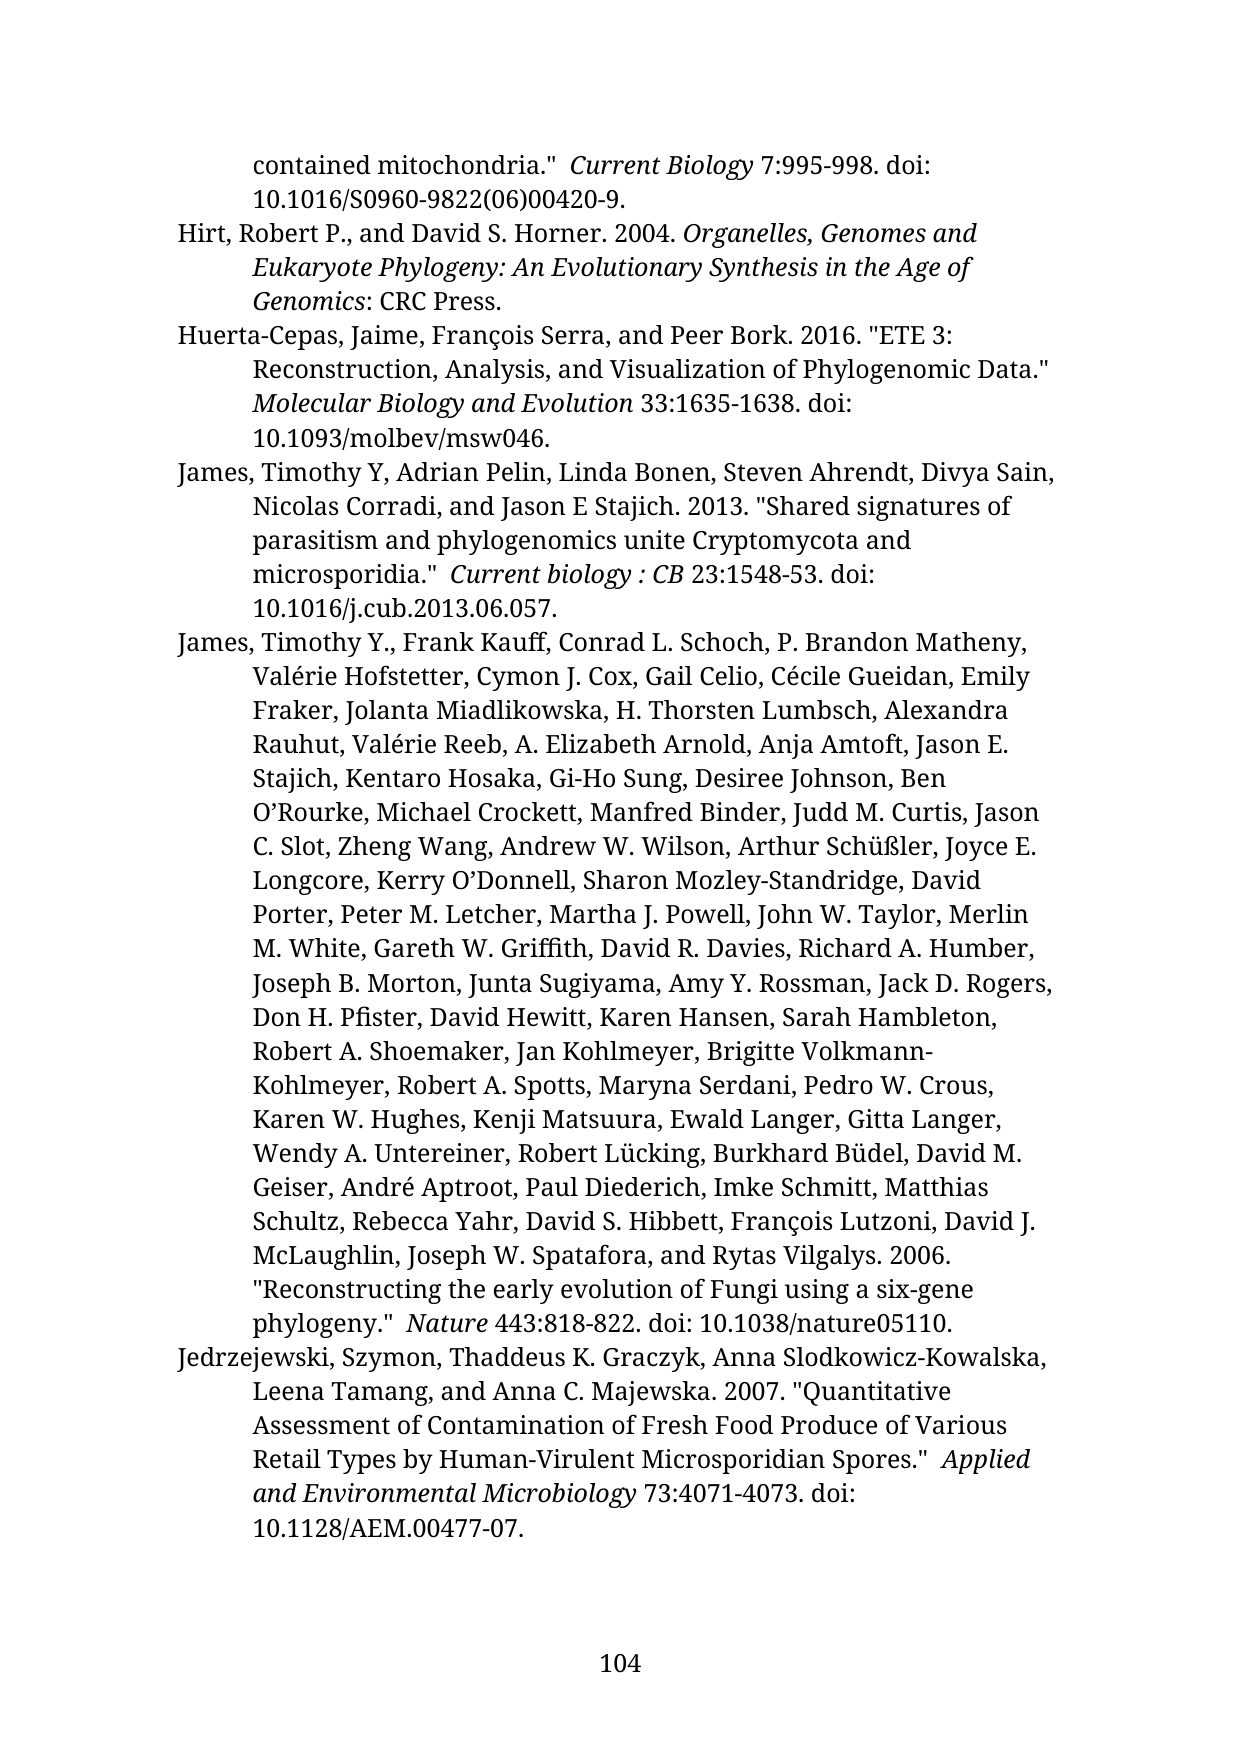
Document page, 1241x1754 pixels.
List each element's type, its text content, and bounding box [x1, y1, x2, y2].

text James, Timothy Y., Frank Kauff, Conrad L. Schoch, P. Brandon Matheny, Valérie Hofstetter, Cymon J. Cox, Gail Celio, Cécile Gueidan, Emily Fraker, Jolanta Miadlikowska, H. Thorsten Lumbsch, Alexandra Rauhut, Valérie Reeb, A. Elizabeth Arnold, Anja Amtoft, Jason E. Stajich, Kentaro Hosaka, Gi-Ho Sung, Desiree Johnson, Ben O’Rourke, Michael Crockett, Manfred Binder, Judd M. Curtis, Jason C. Slot, Zheng Wang, Andrew W. Wilson, Arthur Schüßler, Joyce E. Longcore, Kerry O’Donnell, Sharon Mozley-Standridge, David Porter, Peter M. Letcher, Martha J. Powell, John W. Taylor, Merlin M. White, Gareth W. Griffith, David R. Davies, Richard A. Humber, Joseph B. Morton, Junta Sugiyama, Amy Y. Rossman, Jack D. Rogers, Don H. Pfister, David Hewitt, Karen Hansen, Sarah Hambleton, Robert A. Shoemaker, Jan Kohlmeyer, Brigitte Volkmann-Kohlmeyer, Robert A. Spotts, Maryna Serdani, Pedro W. Crous, Karen W. Hughes, Kenji Matsuura, Ewald Langer, Gitta Langer, Wendy A. Untereiner, Robert Lücking, Burkhard Büdel, David M. Geiser, André Aptroot, Paul Diederich, Imke Schmitt, Matthias Schultz, Rebecca Yahr, David S. Hibbett, François Lutzoni, David J. McLaughlin, Joseph W. Spatafora, and Rytas Vilgalys. 2006. "Reconstructing the early evolution of Fungi using a six-gene phylogeny." Nature 443:818-822. doi: 10.1038/nature05110. [177, 624, 1063, 1340]
text James, Timothy Y, Adrian Pelin, Linda Bonen, Steven Ahrendt, Divya Sain, Nicolas Corradi, and Jason E Stajich. 2013. "Shared signatures of parasitism and phylogenomics unite Cryptomycota and microsporidia." Current biology : CB 23:1548-53. doi: 10.1016/j.cub.2013.06.057. [177, 454, 1063, 624]
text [177, 148, 1063, 216]
text Jedrzejewski, Szymon, Thaddeus K. Graczyk, Anna Slodkowicz-Kowalska, Leena Tamang, and Anna C. Majewska. 2007. "Quantitative Assessment of Contamination of Fresh Food Produce of Various Retail Types by Human-Virulent Microsporidian Spores." Applied and Environmental Microbiology 73:4071-4073. doi: 10.1128/AEM.00477-07. [177, 1340, 1063, 1544]
text Hirt, Robert P., and David S. Horner. 2004. Organelles, Genomes and Eukaryote Phylogeny: An Evolutionary Synthesis in the Age of Genomics: CRC Press. [177, 216, 1063, 318]
text Huerta-Cepas, Jaime, François Serra, and Peer Bork. 2016. "ETE 3: Reconstruction, Analysis, and Visualization of Phylogenomic Data." Molecular Biology and Evolution 33:1635-1638. doi: 10.1093/molbev/msw046. [177, 318, 1063, 454]
